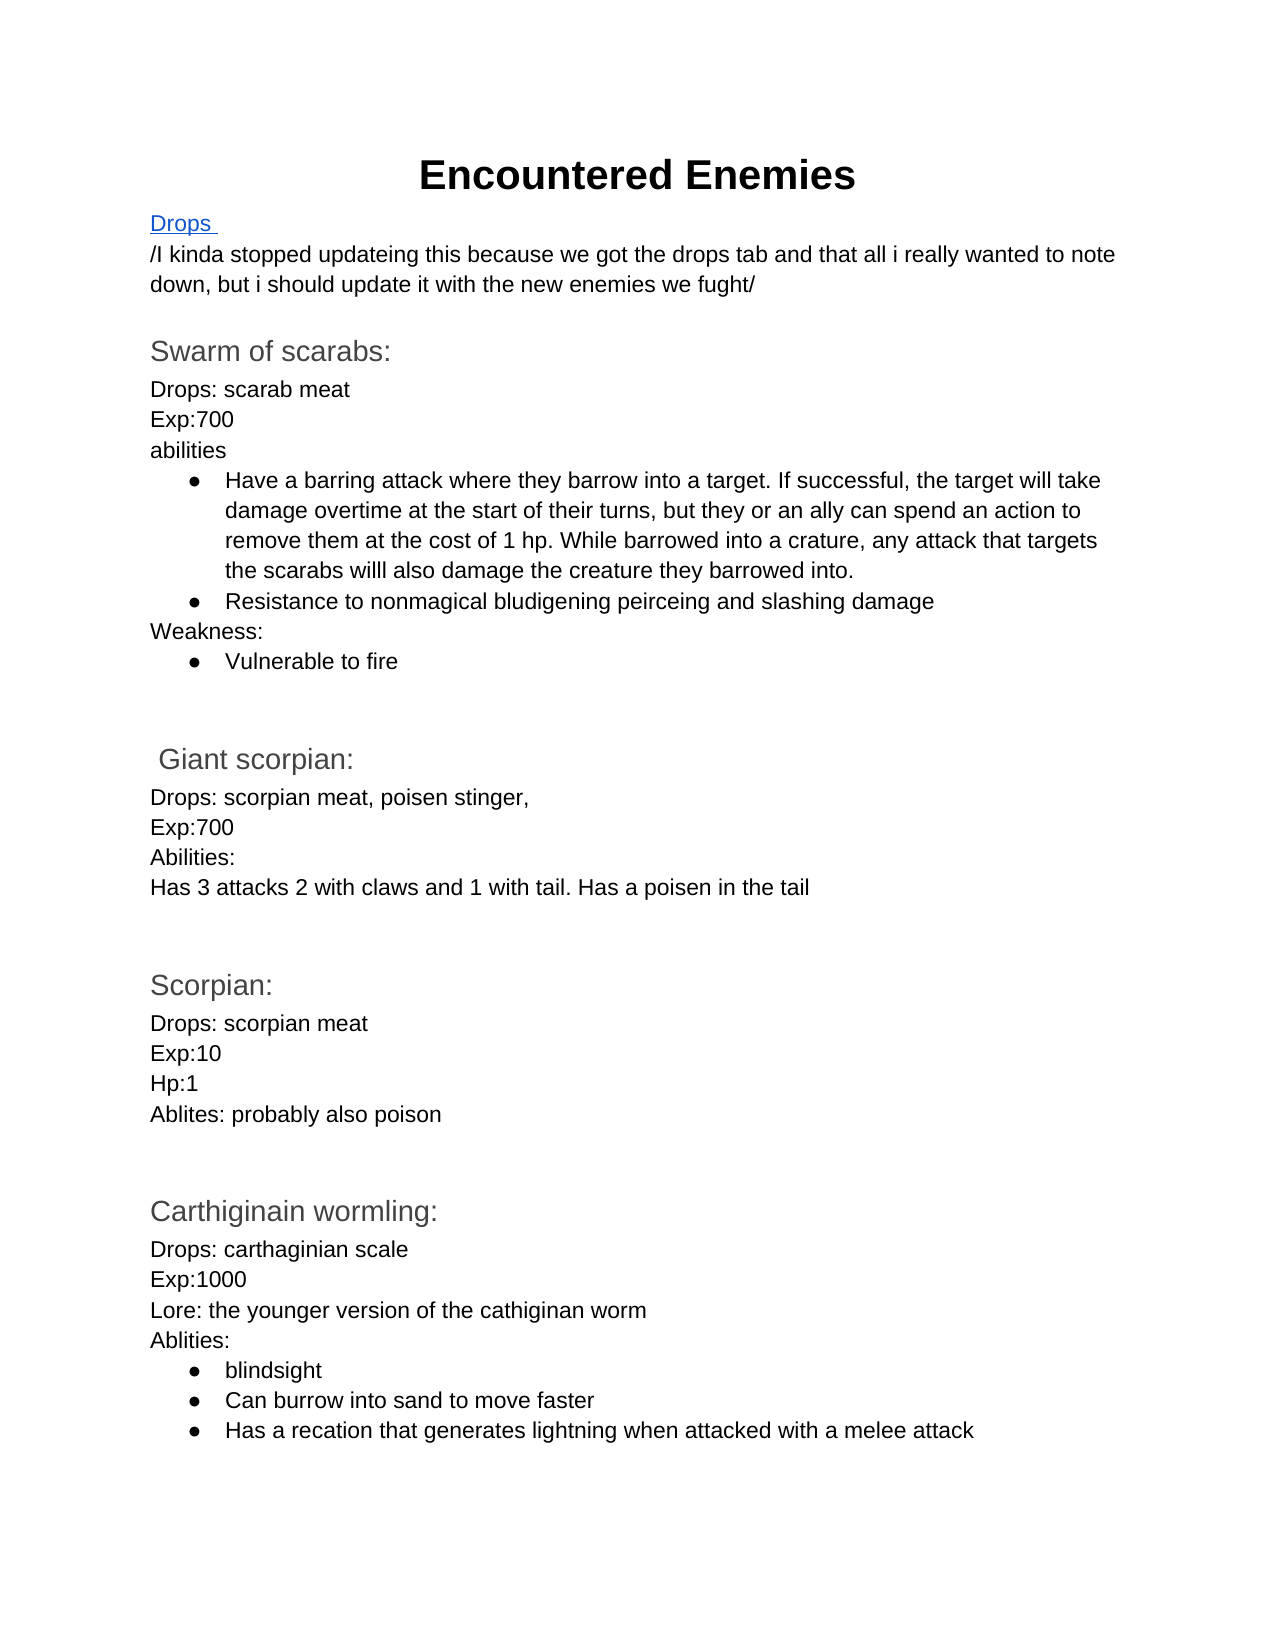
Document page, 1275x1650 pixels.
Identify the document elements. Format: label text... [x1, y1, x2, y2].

subtitle Giant scorpian: [150, 742, 1125, 775]
list Resistance to nonmagical bludigening peirceing and slashing damage [187, 588, 1125, 614]
subtitle Scorpian: [150, 968, 1125, 1002]
text Abilities: [150, 844, 1125, 871]
text Lore: the younger version of the cathiginan worm [150, 1297, 1125, 1323]
text Drops: scorpian meat [150, 1010, 1125, 1036]
list Vulnerable to fire [187, 648, 1125, 674]
subtitle Carthiginain wormling: [150, 1194, 1125, 1228]
text Drops: carthaginian scale [150, 1236, 1125, 1263]
text Ablities: [150, 1327, 1125, 1353]
text Drops: scarab meat [150, 376, 1125, 403]
subtitle Swarm of scarabs: [150, 334, 1125, 368]
list Have a barring attack where they barrow into a target. If successful, the target will take damage overtime at the start of their turns, but they or an ally can spend an action to remove them at the cost of 1 hp. While barrowed into a crature, any attack that targets the scarabs willl also damage the creature they barrowed into. [187, 467, 1125, 584]
list Can burrow into sand to move faster [187, 1387, 1125, 1414]
list blindsight [187, 1357, 1125, 1383]
text Ablites: probably also poison [150, 1101, 1125, 1127]
text /I kinda stopped updateing this because we got the drops tab and that all i really wanted to note down, but i should update it with the new enemies we fught/ [150, 241, 1125, 297]
text abilities [150, 437, 1125, 463]
text Exp:700 [150, 406, 1125, 433]
text Hp:1 [150, 1070, 1125, 1097]
text Exp:700 [150, 814, 1125, 840]
text Exp:10 [150, 1040, 1125, 1067]
text Exp:1000 [150, 1266, 1125, 1293]
subtitle Encountered Enemies [150, 150, 1125, 198]
text Drops: scorpian meat, poisen stinger, [150, 784, 1125, 810]
text Drops [150, 210, 1125, 237]
text Weakness: [150, 618, 1125, 644]
text Has 3 attacks 2 with claws and 1 with tail. Has a poisen in the tail [150, 874, 1125, 901]
list Has a recation that generates lightning when attacked with a melee attack [187, 1417, 1125, 1444]
